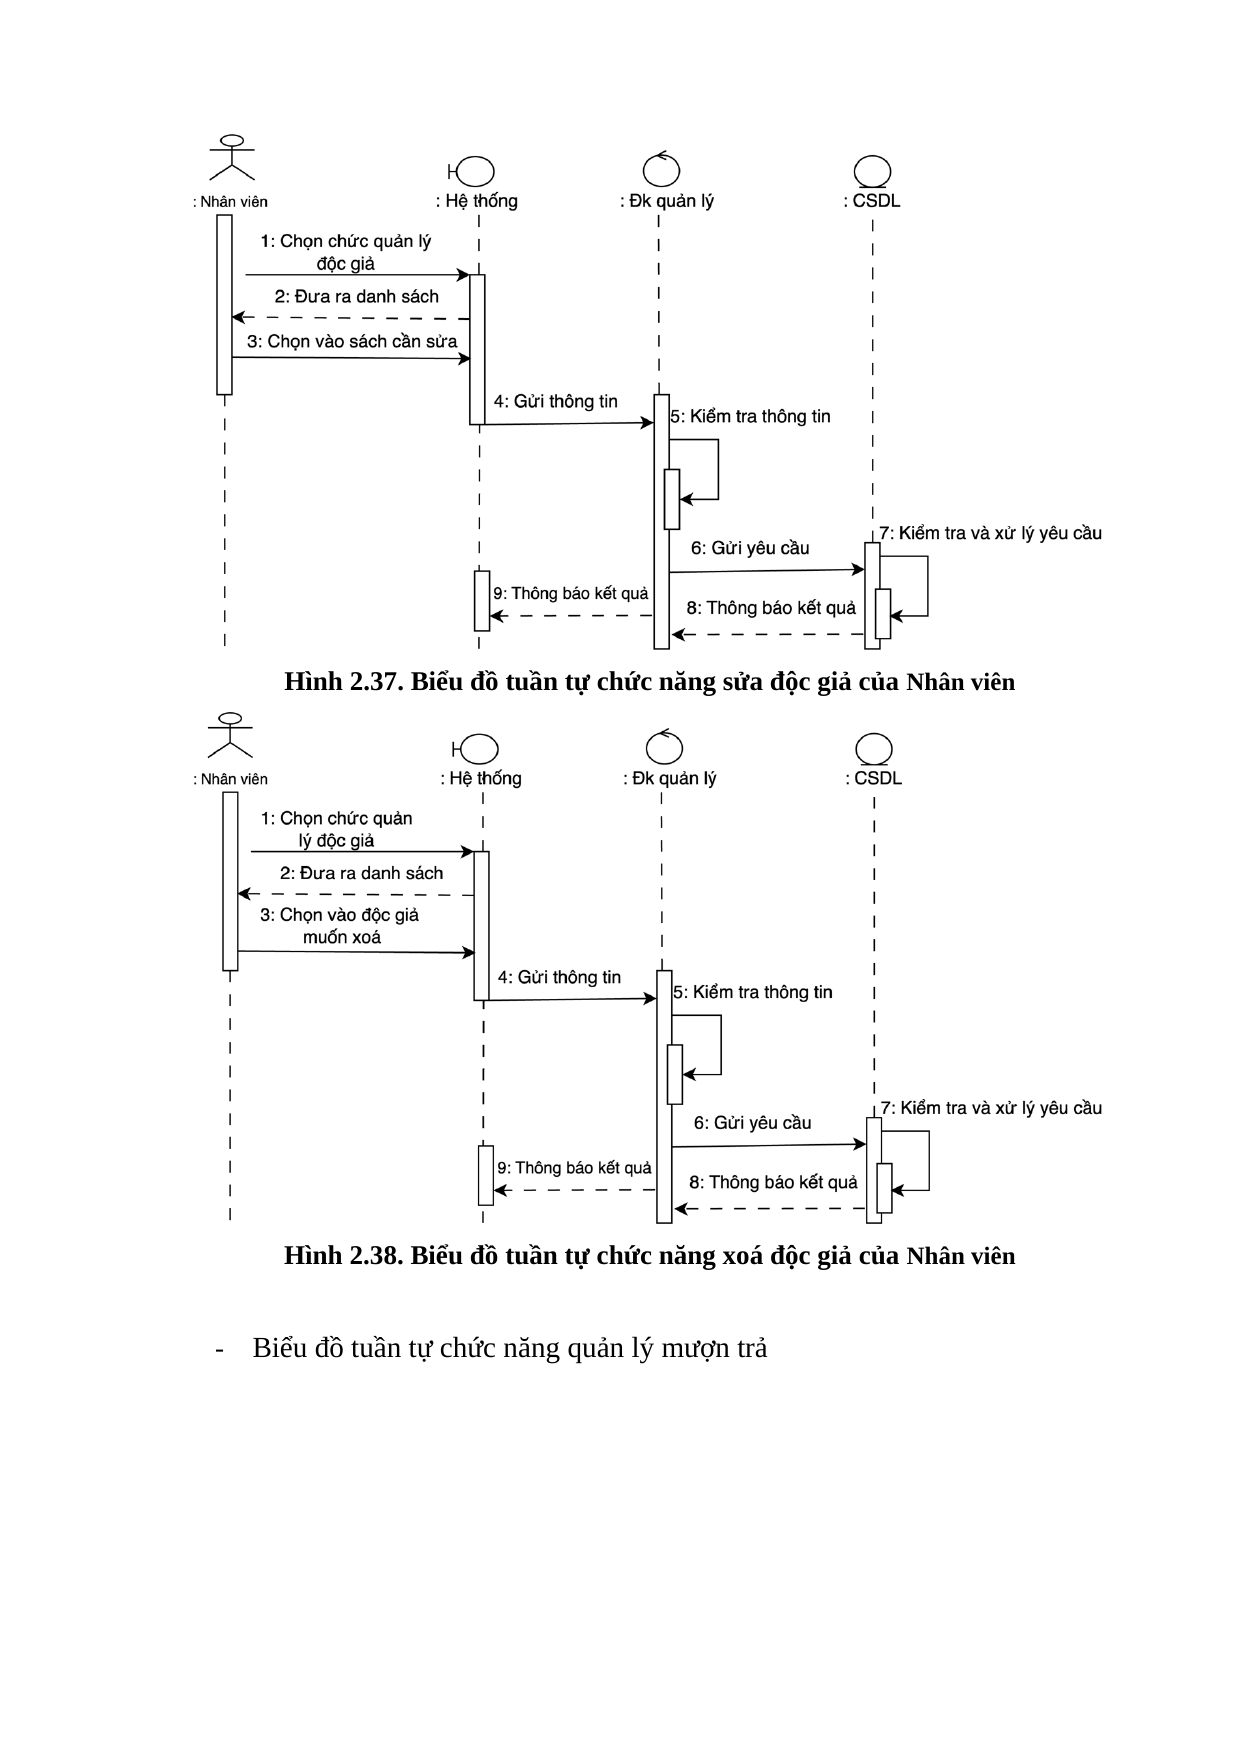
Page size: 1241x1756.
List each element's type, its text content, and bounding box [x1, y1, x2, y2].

list Biểu đồ tuần tự chức năng quản lý mượn trả [215, 1331, 1122, 1364]
picture [177, 696, 1123, 1240]
text Hình 2.38. Biểu đồ tuần tự chức năng xoá độc giả của Nhân viên [177, 1240, 1122, 1271]
picture [177, 118, 1123, 666]
text Hình 2.37. Biểu đồ tuần tự chức năng sửa độc giả của Nhân viên [177, 666, 1122, 696]
